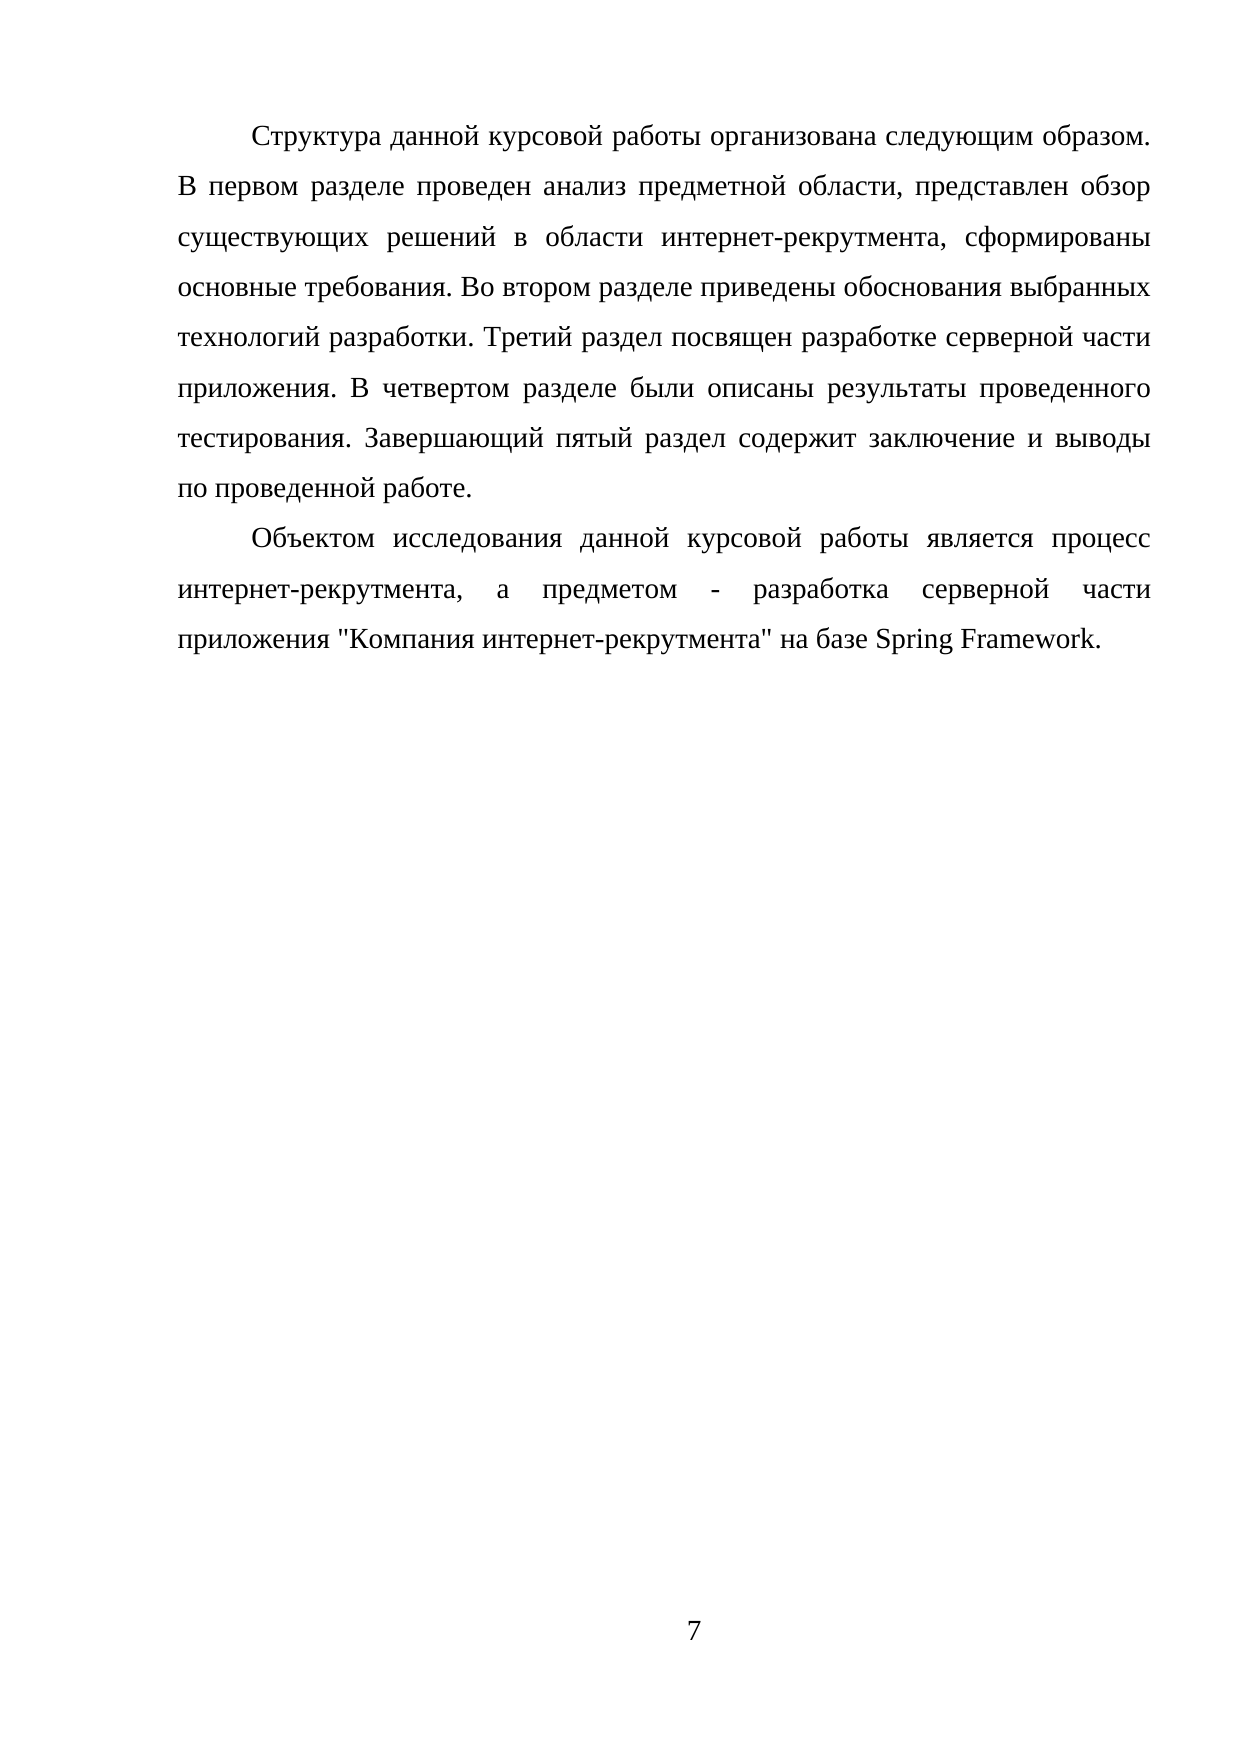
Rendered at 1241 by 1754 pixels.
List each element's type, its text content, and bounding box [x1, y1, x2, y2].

text Объектом исследования данной курсовой работы является процесс интернет-рекрутмента, а предметом - разработка серверной части приложения "Компания интернет-рекрутмента" на базе Spring Framework. [177, 521, 1152, 655]
text Структура данной курсовой работы организована следующим образом. В первом разделе проведен анализ предметной области, представлен обзор существующих решений в области интернет-рекрутмента, сформированы основные требования. Во втором разделе приведены обоснования выбранных технологий разработки. Третий раздел посвящен разработке серверной части приложения. В четвертом разделе были описаны результаты проведенного тестирования. Завершающий пятый раздел содержит заключение и выводы по проведенной работе. [177, 118, 1152, 504]
